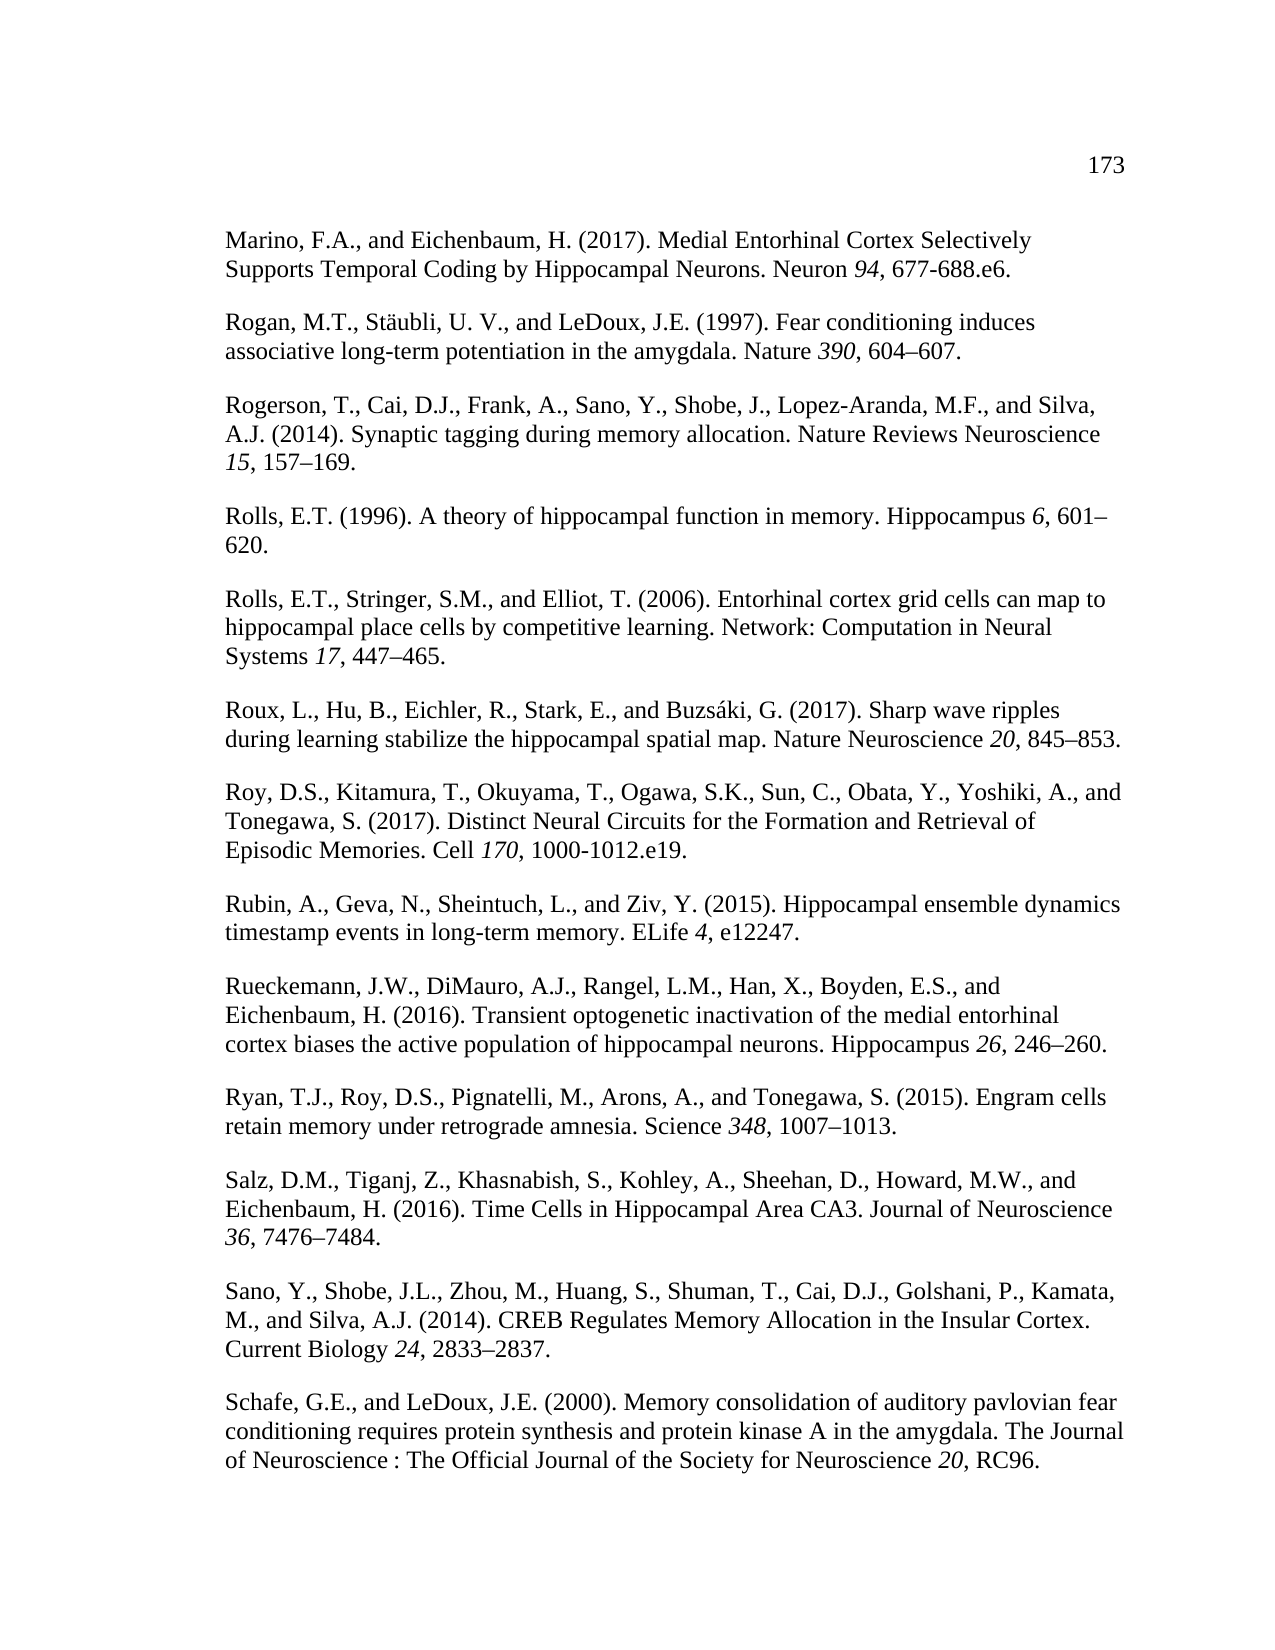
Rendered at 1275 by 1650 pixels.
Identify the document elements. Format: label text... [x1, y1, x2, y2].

text Rolls, E.T., Stringer, S.M., and Elliot, T. (2006). Entorhinal cortex grid cells can map to hippocampal place cells by competitive learning. Network: Computation in Neural Systems 17, 447–465. [225, 584, 1125, 670]
text Salz, D.M., Tiganj, Z., Khasnabish, S., Kohley, A., Sheehan, D., Howard, M.W., and Eichenbaum, H. (2016). Time Cells in Hippocampal Area CA3. Journal of Neuroscience 36, 7476–7484. [225, 1165, 1125, 1251]
text Rueckemann, J.W., DiMauro, A.J., Rangel, L.M., Han, X., Boyden, E.S., and Eichenbaum, H. (2016). Transient optogenetic inactivation of the medial entorhinal cortex biases the active population of hippocampal neurons. Hippocampus 26, 246–260. [225, 971, 1125, 1057]
text Schafe, G.E., and LeDoux, J.E. (2000). Memory consolidation of auditory pavlovian fear conditioning requires protein synthesis and protein kinase A in the amygdala. The Journal of Neuroscience : The Official Journal of the Society for Neuroscience 20, RC96. [225, 1387, 1125, 1474]
text Rogan, M.T., Stäubli, U. V., and LeDoux, J.E. (1997). Fear conditioning induces associative long-term potentiation in the amygdala. Nature 390, 604–607. [225, 307, 1125, 365]
text Sano, Y., Shobe, J.L., Zhou, M., Huang, S., Shuman, T., Cai, D.J., Golshani, P., Kamata, M., and Silva, A.J. (2014). CREB Regulates Memory Allocation in the Insular Cortex. Current Biology 24, 2833–2837. [225, 1276, 1125, 1362]
text Rubin, A., Geva, N., Sheintuch, L., and Ziv, Y. (2015). Hippocampal ensemble dynamics timestamp events in long-term memory. ELife 4, e12247. [225, 889, 1125, 946]
text Roux, L., Hu, B., Eichler, R., Stark, E., and Buzsáki, G. (2017). Sharp wave ripples during learning stabilize the hippocampal spatial map. Nature Neuroscience 20, 845–853. [225, 695, 1125, 752]
text Roy, D.S., Kitamura, T., Okuyama, T., Ogawa, S.K., Sun, C., Obata, Y., Yoshiki, A., and Tonegawa, S. (2017). Distinct Neural Circuits for the Formation and Retrieval of Episodic Memories. Cell 170, 1000-1012.e19. [225, 777, 1125, 864]
text Rolls, E.T. (1996). A theory of hippocampal function in memory. Hippocampus 6, 601–620. [225, 501, 1125, 559]
text Ryan, T.J., Roy, D.S., Pignatelli, M., Arons, A., and Tonegawa, S. (2015). Engram cells retain memory under retrograde amnesia. Science 348, 1007–1013. [225, 1082, 1125, 1140]
text Rogerson, T., Cai, D.J., Frank, A., Sano, Y., Shobe, J., Lopez-Aranda, M.F., and Silva, A.J. (2014). Synaptic tagging during memory allocation. Nature Reviews Neuroscience 15, 157–169. [225, 390, 1125, 476]
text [225, 225, 1125, 282]
